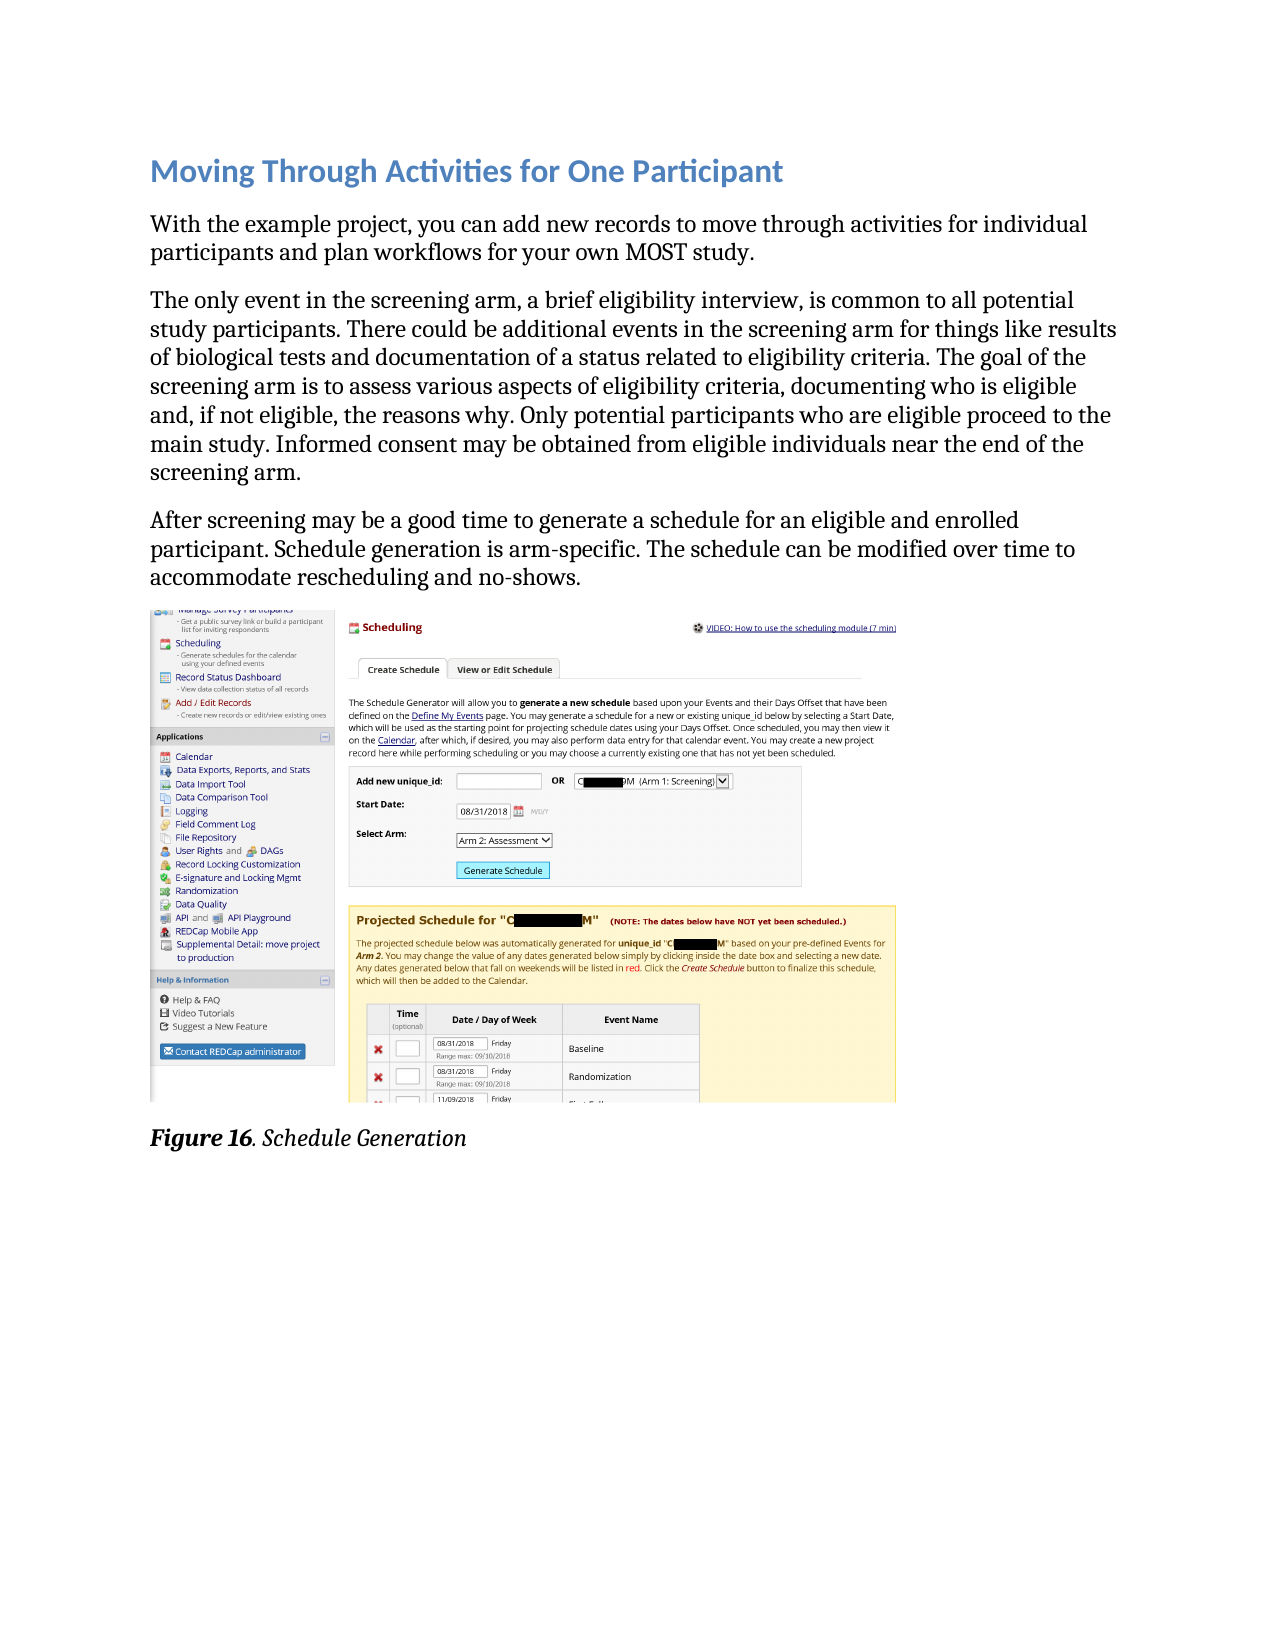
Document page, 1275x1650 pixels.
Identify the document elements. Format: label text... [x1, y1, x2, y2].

text Figure 16. Schedule Generation [150, 1124, 1125, 1152]
text After screening may be a good time to generate a schedule for an eligible and enrolled participant. Schedule generation is arm-specific. The schedule can be modified over time to accommodate rescheduling and no-shows. [150, 506, 1125, 592]
picture [150, 610, 1025, 1103]
text With the example project, you can add new records to move through activities for individual participants and plan workflows for your own MOST study. [150, 209, 1125, 267]
subtitle Moving Through Activities for One Participant [150, 150, 1125, 191]
text The only event in the screening arm, a brief eligibility interview, is common to all potential study participants. There could be additional events in the screening arm for things like results of biological tests and documentation of a status related to eligibility criteria. The goal of the screening arm is to assess various aspects of eligibility criteria, documenting who is eligible and, if not eligible, the reasons why. Only potential participants who are eligible proceed to the main study. Informed consent may be obtained from eligible individuals near the end of the screening arm. [150, 286, 1125, 487]
